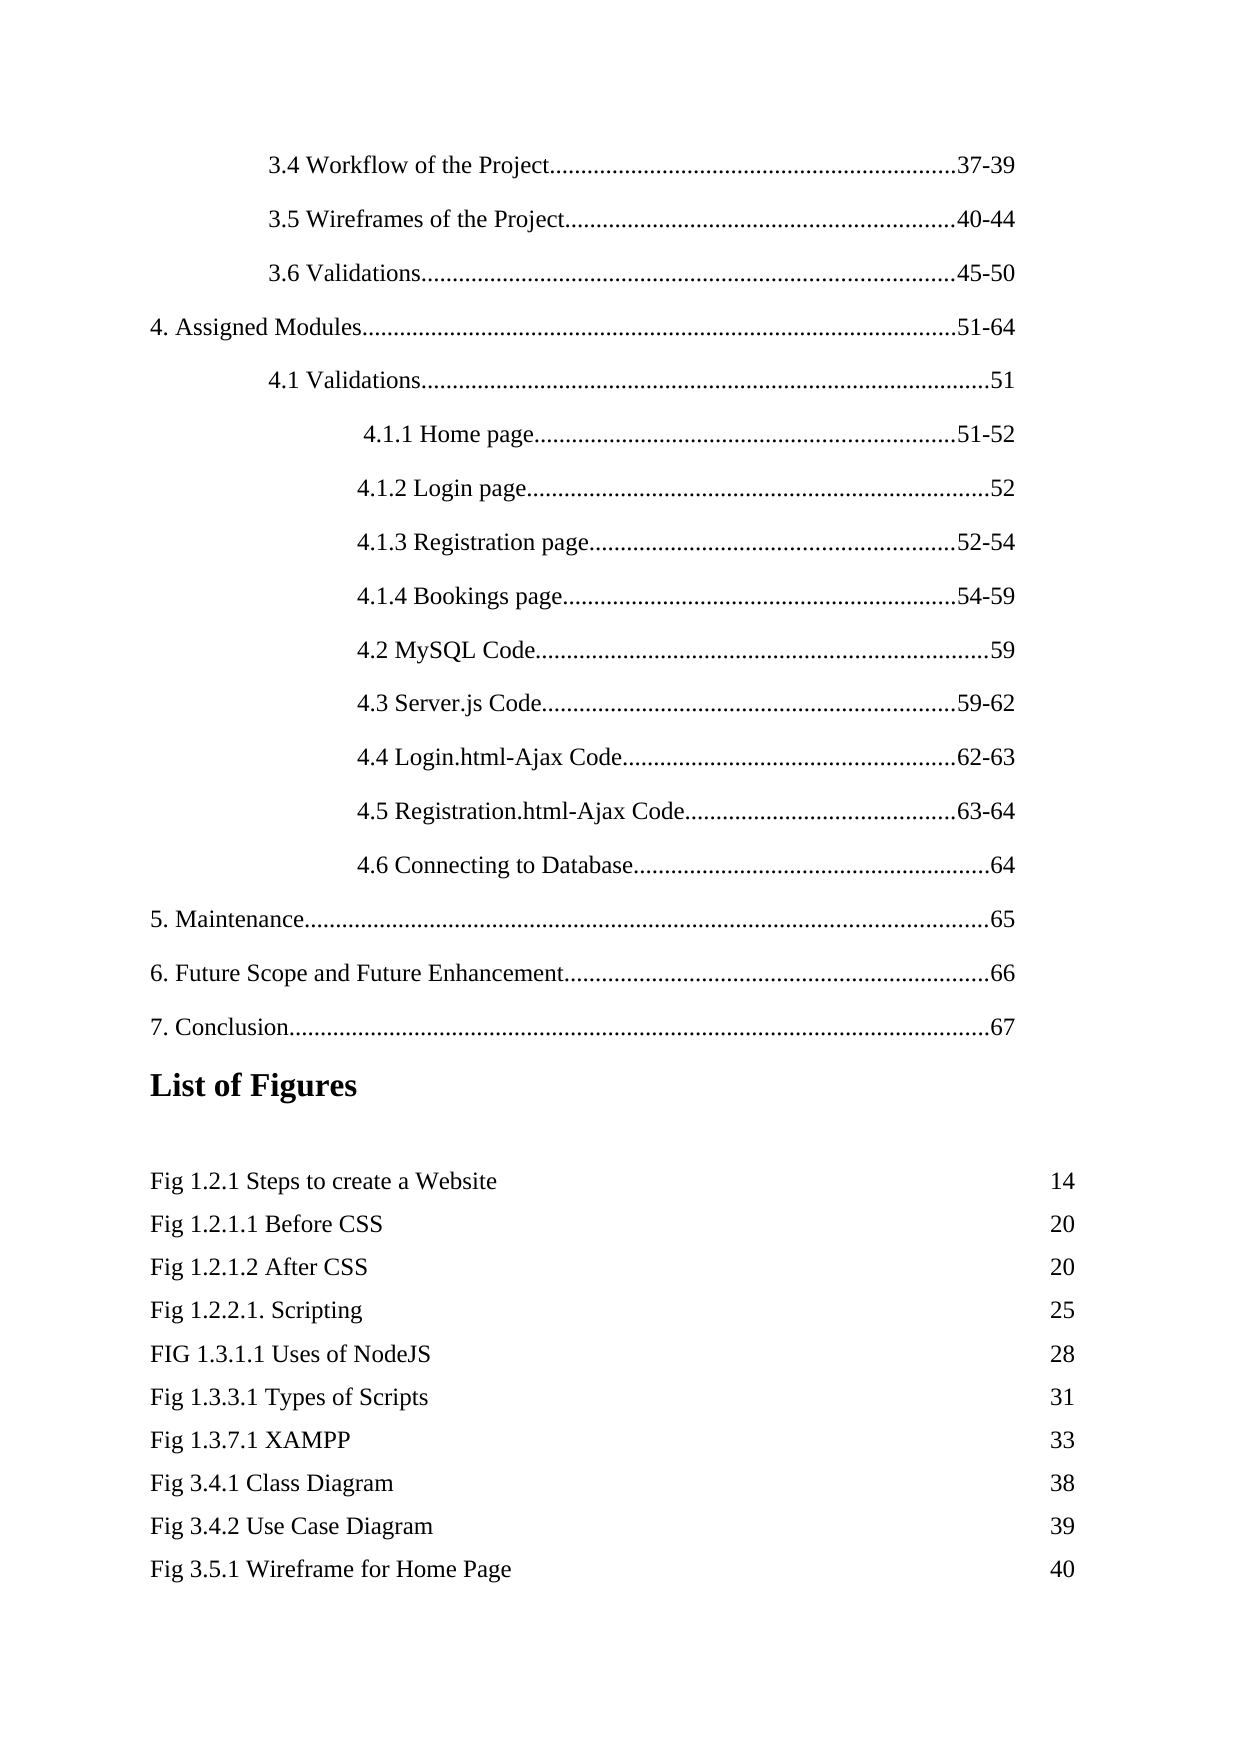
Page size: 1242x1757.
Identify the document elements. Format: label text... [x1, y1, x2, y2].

text Fig 3.4.2 Use Case Diagram 39 [150, 1511, 1092, 1540]
text Fig 1.3.3.1 Types of Scripts 31 [150, 1382, 1092, 1411]
text Fig 1.3.7.1 XAMPP 33 [150, 1425, 1092, 1454]
text List of Figures [150, 1066, 1092, 1104]
text Fig 1.2.1.1 Before CSS 20 [150, 1209, 1092, 1238]
text Fig 1.2.2.1. Scripting 25 [150, 1296, 1092, 1324]
text FIG 1.3.1.1 Uses of NodeJS 28 [150, 1339, 1092, 1367]
text Fig 1.2.1.2 After CSS 20 [150, 1252, 1092, 1281]
text Fig 3.4.1 Class Diagram 38 [150, 1468, 1092, 1497]
text Fig 3.5.1 Wireframe for Home Page 40 [150, 1554, 1092, 1583]
text Fig 1.2.1 Steps to create a Website 14 [150, 1166, 1092, 1195]
